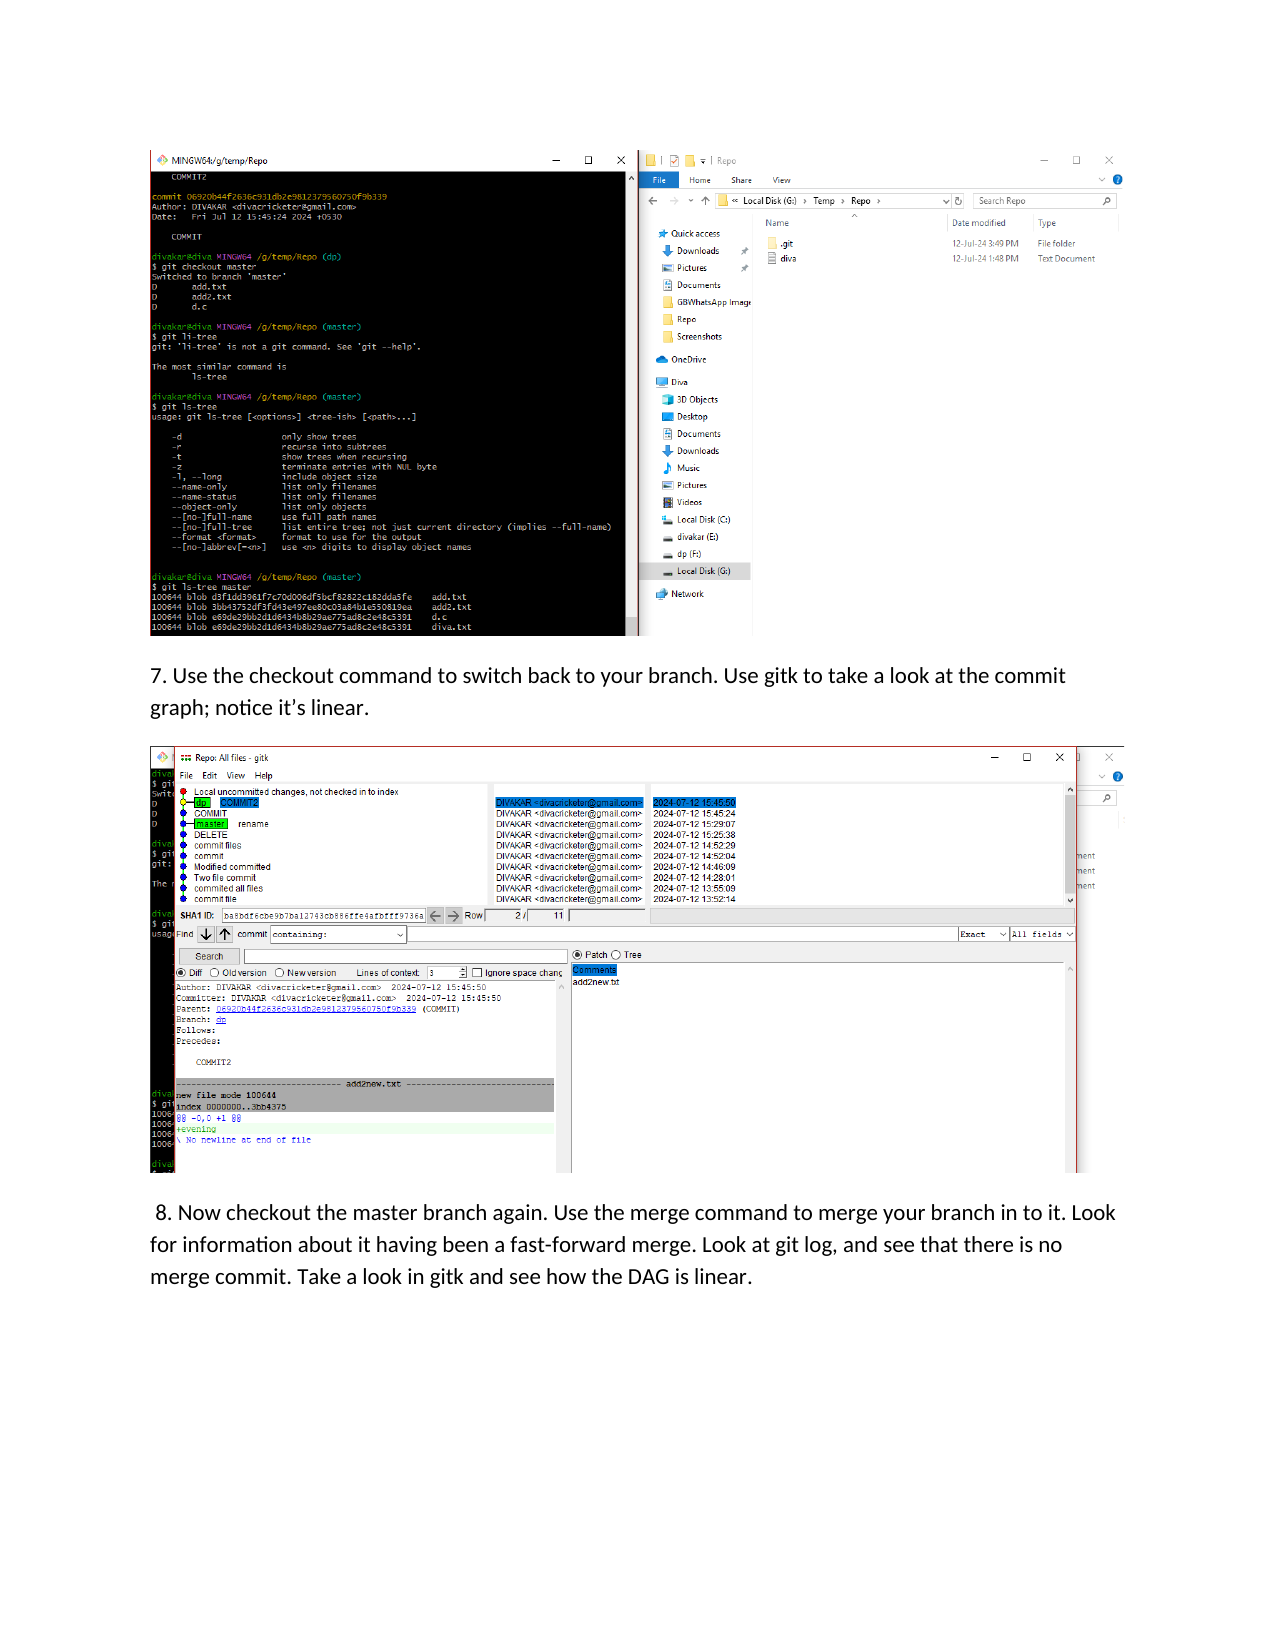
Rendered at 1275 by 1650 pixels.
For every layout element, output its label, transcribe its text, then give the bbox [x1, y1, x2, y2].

text 8. Now checkout the master branch again. Use the merge command to merge your branch in to it. Look for information about it having been a fast-forward merge. Look at git log, and see that there is no merge commit. Take a look in gitk and see how the DAG is linear. [150, 1198, 1125, 1290]
picture [150, 746, 1125, 1173]
text 7. Use the checkout command to switch back to your branch. Use gitk to take a look at the commit graph; notice it’s linear. [150, 661, 1125, 721]
picture [150, 150, 1123, 636]
